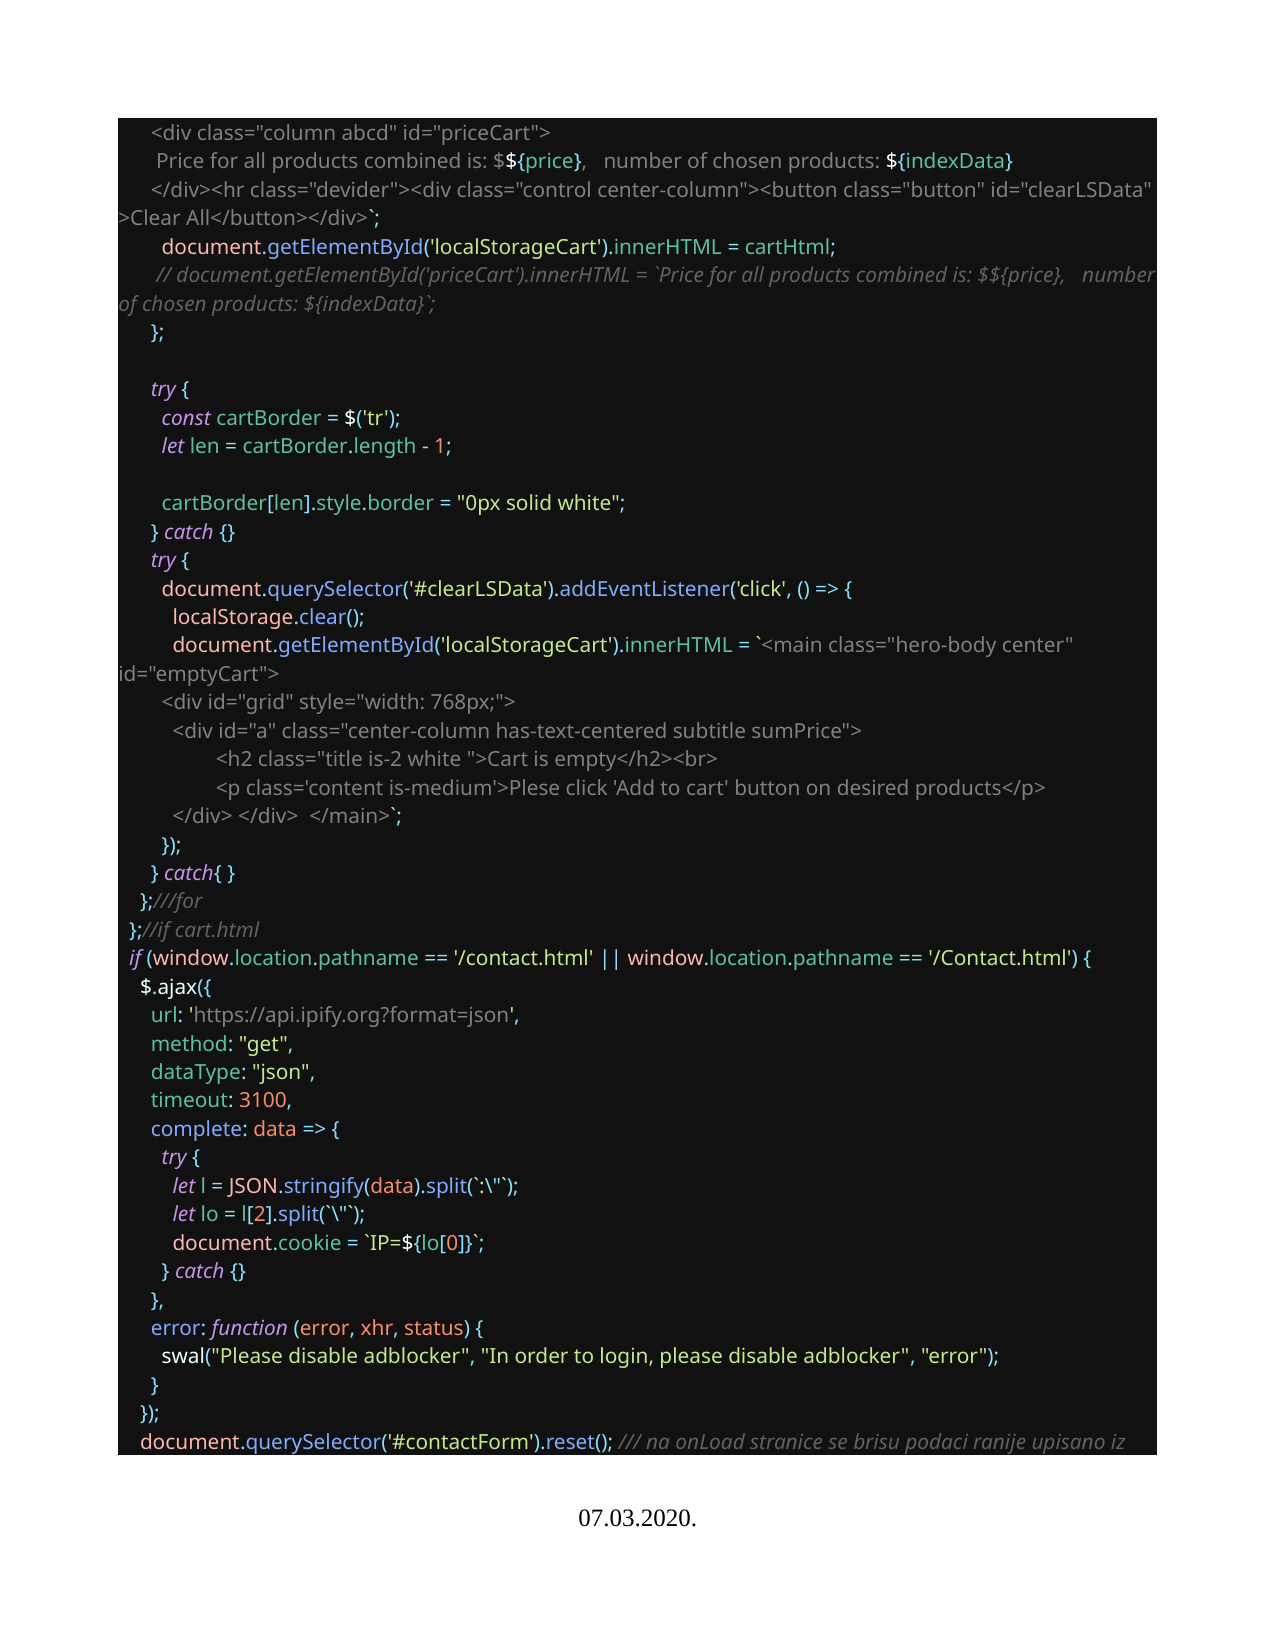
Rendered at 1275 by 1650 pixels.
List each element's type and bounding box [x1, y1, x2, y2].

text [118, 118, 1157, 1455]
